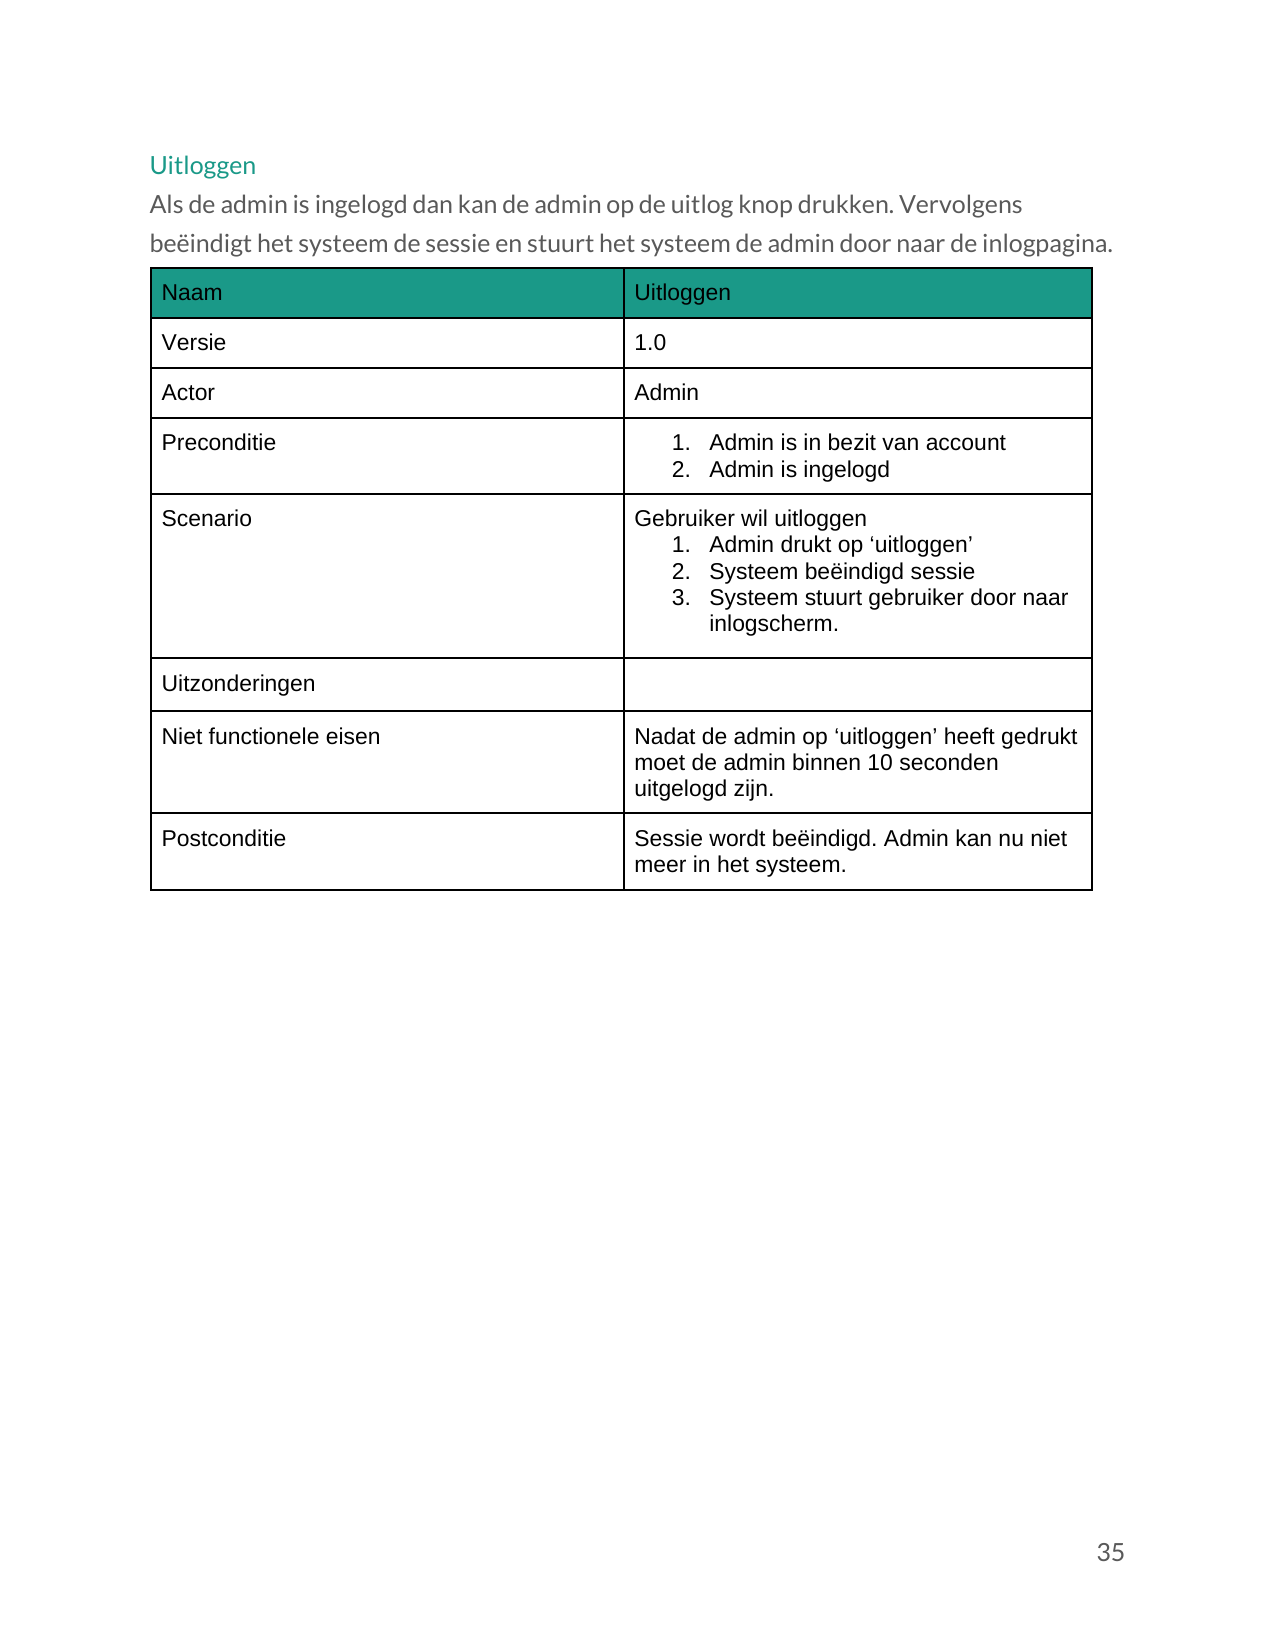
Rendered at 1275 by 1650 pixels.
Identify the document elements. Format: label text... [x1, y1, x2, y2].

table_cell Actor [152, 369, 623, 417]
table_cell Uitzonderingen [152, 659, 623, 710]
table_cell Nadat de admin op ‘uitloggen’ heeft gedrukt moet de admin binnen 10 seconden uitgelogd zijn. [625, 712, 1091, 812]
table_cell Niet functionele eisen [152, 712, 623, 812]
table_header Uitloggen [625, 269, 1091, 317]
table_header Naam [152, 269, 623, 317]
table_cell Sessie wordt beëindigd. Admin kan nu niet meer in het systeem. [625, 814, 1091, 889]
text Als de admin is ingelogd dan kan de admin op de uitlog knop drukken. Vervolgens beëindigt het systeem de sessie en stuurt het systeem de admin door naar de inlogpagina. [149, 189, 1125, 258]
table_cell Scenario [152, 495, 623, 657]
table_cell [625, 659, 1091, 710]
table_cell 1.0 [625, 319, 1091, 367]
table_cell Versie [152, 319, 623, 367]
table_cell Gebruiker wil uitloggen Admin drukt op ‘uitloggen’ Systeem beëindigd sessie Systeem stuurt gebruiker door naar inlogscherm. [625, 495, 1091, 657]
table_cell Postconditie [152, 814, 623, 889]
table_cell Admin [625, 369, 1091, 417]
table_cell Preconditie [152, 419, 623, 492]
subtitle Uitloggen [149, 150, 1125, 180]
table_cell Admin is in bezit van account Admin is ingelogd [625, 419, 1091, 492]
